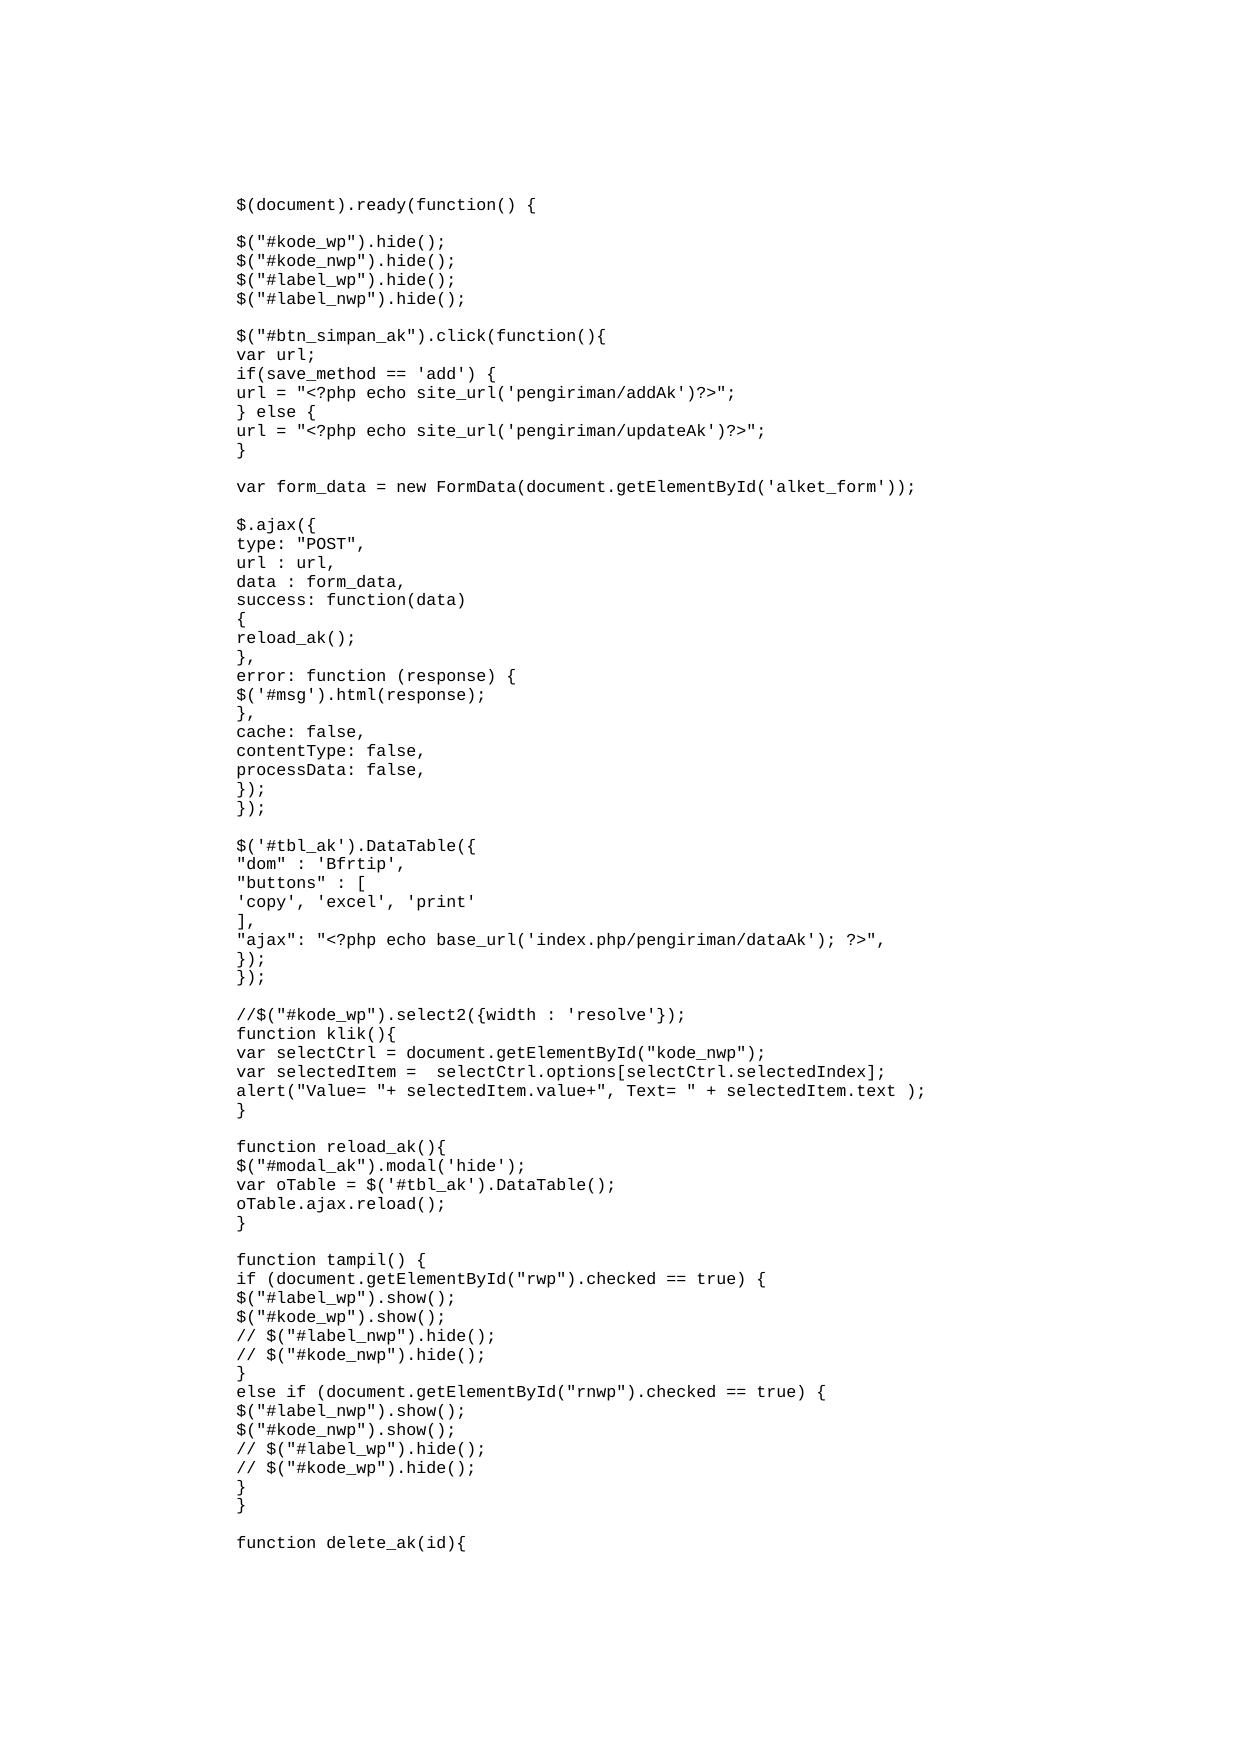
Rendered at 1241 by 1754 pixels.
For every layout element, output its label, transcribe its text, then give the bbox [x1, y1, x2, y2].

text $("#label_nwp").hide(); [236, 290, 1063, 309]
text }); [236, 799, 1063, 818]
text }); [236, 969, 1063, 988]
text url = "<?php echo site_url('pengiriman/updateAk')?>"; [236, 422, 1063, 441]
text } else { [236, 403, 1063, 422]
text } [236, 1214, 1063, 1233]
text contentType: false, [236, 743, 1063, 762]
text url = "<?php echo site_url('pengiriman/addAk')?>"; [236, 384, 1063, 403]
text }, [236, 648, 1063, 667]
text }); [236, 950, 1063, 969]
text processData: false, [236, 762, 1063, 781]
text $("#label_nwp").show(); [236, 1403, 1063, 1422]
text $("#kode_nwp").hide(); [236, 253, 1063, 271]
text $("#modal_ak").modal('hide'); [236, 1158, 1063, 1176]
text reload_ak(); [236, 630, 1063, 648]
text "dom" : 'Bfrtip', [236, 856, 1063, 875]
text $('#msg').html(response); [236, 686, 1063, 705]
text error: function (response) { [236, 667, 1063, 686]
text $("#label_wp").show(); [236, 1289, 1063, 1308]
text var selectedItem = selectCtrl.options[selectCtrl.selectedIndex]; [236, 1063, 1063, 1082]
text } [236, 1101, 1063, 1120]
text $.ajax({ [236, 517, 1063, 535]
text }, [236, 705, 1063, 724]
text cache: false, [236, 724, 1063, 743]
text $("#kode_wp").hide(); [236, 234, 1063, 253]
text if (document.getElementById("rwp").checked == true) { [236, 1271, 1063, 1289]
text { [236, 611, 1063, 630]
text $("#kode_wp").show(); [236, 1308, 1063, 1327]
text data : form_data, [236, 573, 1063, 592]
text } [236, 1365, 1063, 1384]
text "ajax": "<?php echo base_url('index.php/pengiriman/dataAk'); ?>", [236, 931, 1063, 950]
text var selectCtrl = document.getElementById("kode_nwp"); [236, 1044, 1063, 1063]
text } [236, 1478, 1063, 1497]
text if(save_method == 'add') { [236, 366, 1063, 384]
text $(document).ready(function() { [236, 196, 1063, 215]
text success: function(data) [236, 592, 1063, 611]
text 'copy', 'excel', 'print' [236, 894, 1063, 912]
text else if (document.getElementById("rnwp").checked == true) { [236, 1384, 1063, 1403]
text function delete_ak(id){ [236, 1535, 1063, 1553]
text oTable.ajax.reload(); [236, 1195, 1063, 1214]
text // $("#label_wp").hide(); [236, 1440, 1063, 1459]
text } [236, 1497, 1063, 1516]
text $("#kode_nwp").show(); [236, 1422, 1063, 1440]
text $('#tbl_ak').DataTable({ [236, 837, 1063, 856]
text var url; [236, 347, 1063, 366]
text // $("#label_nwp").hide(); [236, 1327, 1063, 1346]
text function reload_ak(){ [236, 1139, 1063, 1158]
text type: "POST", [236, 535, 1063, 554]
text var form_data = new FormData(document.getElementById('alket_form')); [236, 479, 1063, 498]
text $("#label_wp").hide(); [236, 271, 1063, 290]
text url : url, [236, 554, 1063, 573]
text function tampil() { [236, 1252, 1063, 1271]
text function klik(){ [236, 1026, 1063, 1044]
text // $("#kode_nwp").hide(); [236, 1346, 1063, 1365]
text "buttons" : [ [236, 875, 1063, 894]
text //$("#kode_wp").select2({width : 'resolve'}); [236, 1007, 1063, 1026]
text ], [236, 912, 1063, 931]
text var oTable = $('#tbl_ak').DataTable(); [236, 1176, 1063, 1195]
text alert("Value= "+ selectedItem.value+", Text= " + selectedItem.text ); [236, 1082, 1063, 1101]
text }); [236, 781, 1063, 799]
text } [236, 441, 1063, 460]
text // $("#kode_wp").hide(); [236, 1459, 1063, 1478]
text $("#btn_simpan_ak").click(function(){ [236, 328, 1063, 347]
